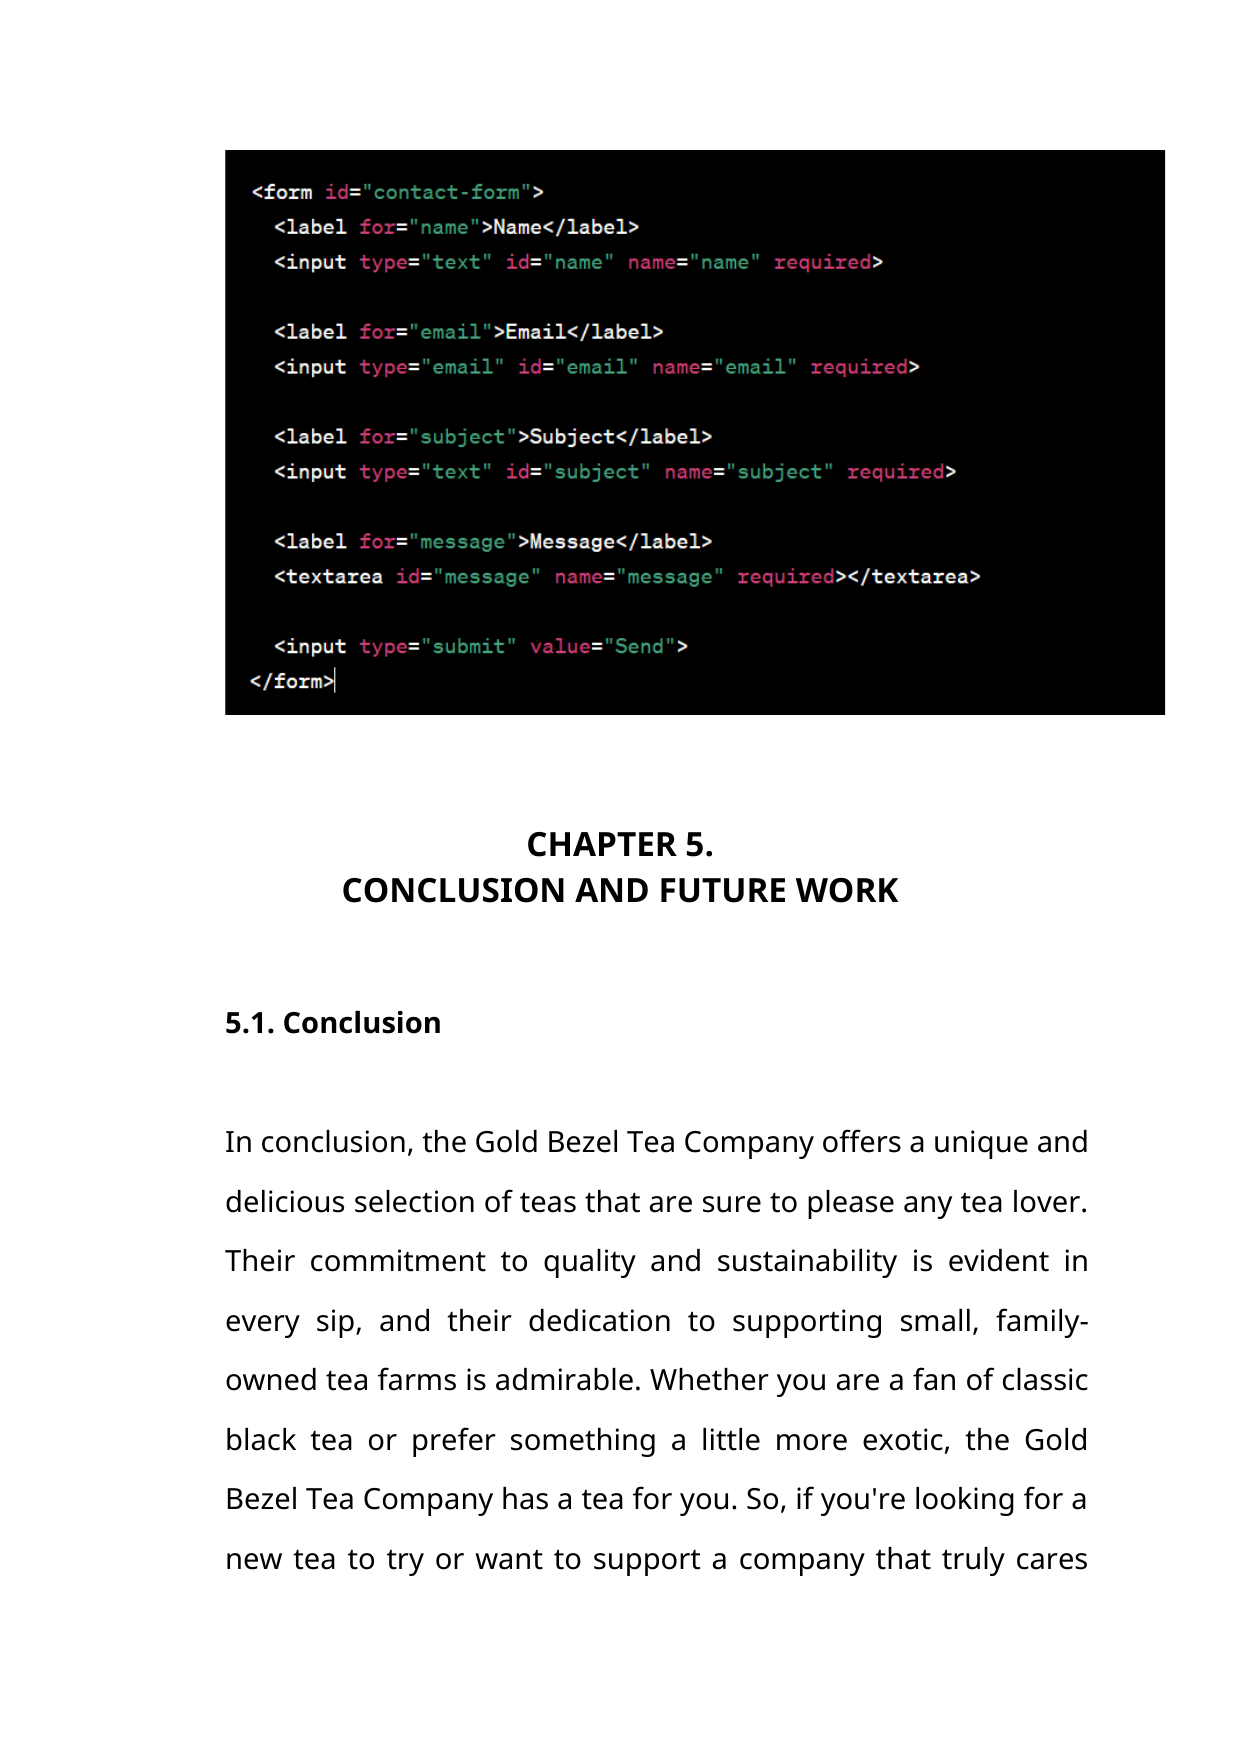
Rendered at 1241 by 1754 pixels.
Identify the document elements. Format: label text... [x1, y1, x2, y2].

text CHAPTER 5. [150, 821, 1090, 866]
picture [225, 150, 1166, 715]
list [225, 1122, 1090, 1578]
text CONCLUSION AND FUTURE WORK [150, 866, 1090, 912]
list 5.1. Conclusion [225, 1003, 1090, 1042]
